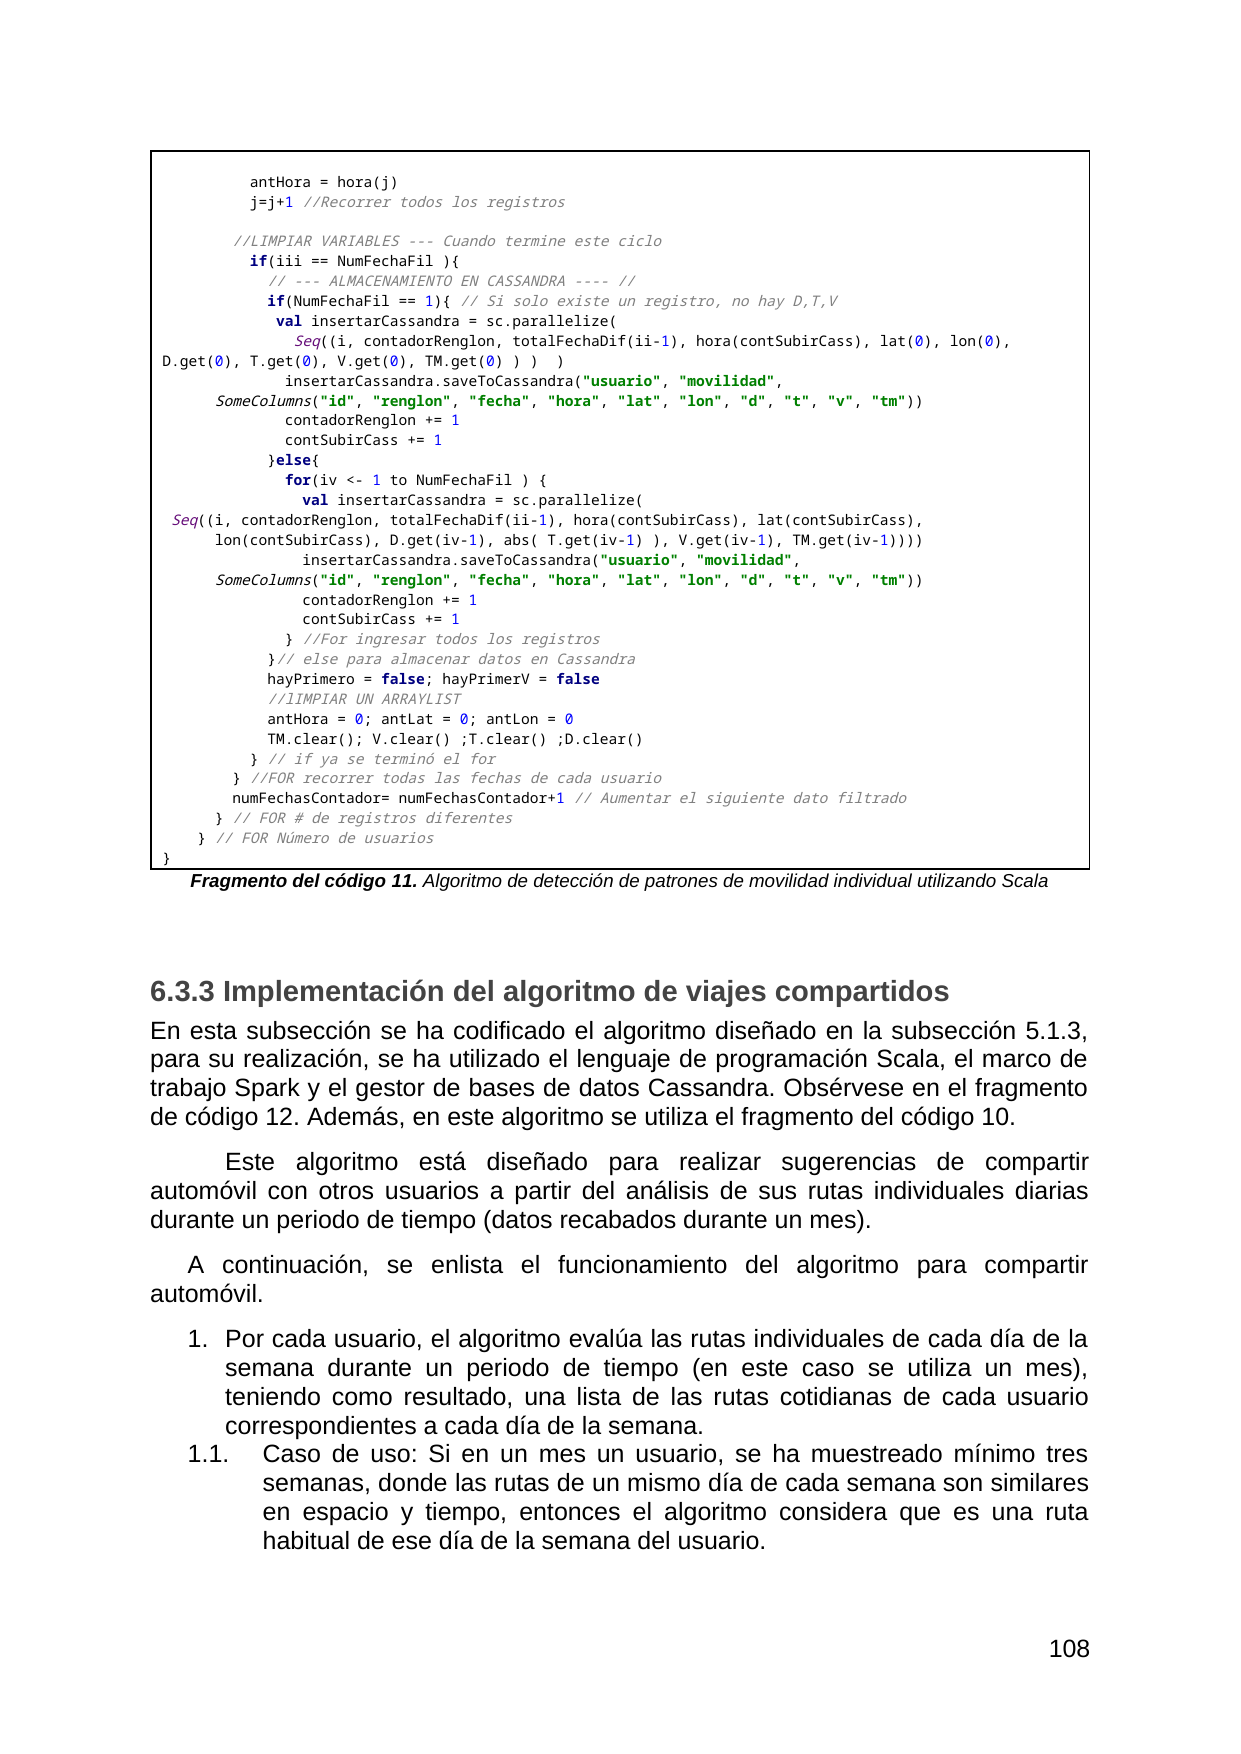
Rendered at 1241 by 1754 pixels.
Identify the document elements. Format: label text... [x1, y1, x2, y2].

subtitle 6.3.3 Implementación del algoritmo de viajes compartidos [150, 974, 1090, 1007]
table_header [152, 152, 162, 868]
list Por cada usuario, el algoritmo evalúa las rutas individuales de cada día de la semana durante un periodo de tiempo (en este caso se utiliza un mes), teniendo como resultado, una lista de las rutas cotidianas de cada usuario correspondientes a cada día de la semana. [187, 1324, 1090, 1439]
text Fragmento del código 11. Algoritmo de detección de patrones de movilidad individual utilizando Scala [150, 870, 1090, 891]
text En esta subsección se ha codificado el algoritmo diseñado en la subsección 5.1.3, para su realización, se ha utilizado el lenguaje de programación Scala, el marco de trabajo Spark y el gestor de bases de datos Cassandra. Obsérvese en el fragmento de código 12. Además, en este algoritmo se utiliza el fragmento del código 10. [150, 1016, 1090, 1131]
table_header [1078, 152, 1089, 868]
text A continuación, se enlista el funcionamiento del algoritmo para compartir automóvil. [150, 1250, 1090, 1308]
list Caso de uso: Si en un mes un usuario, se ha muestreado mínimo tres semanas, donde las rutas de un mismo día de cada semana son similares en espacio y tiempo, entonces el algoritmo considera que es una ruta habitual de ese día de la semana del usuario. [187, 1439, 1090, 1554]
text Este algoritmo está diseñado para realizar sugerencias de compartir automóvil con otros usuarios a partir del análisis de sus rutas individuales diarias durante un periodo de tiempo (datos recabados durante un mes). [150, 1147, 1090, 1234]
